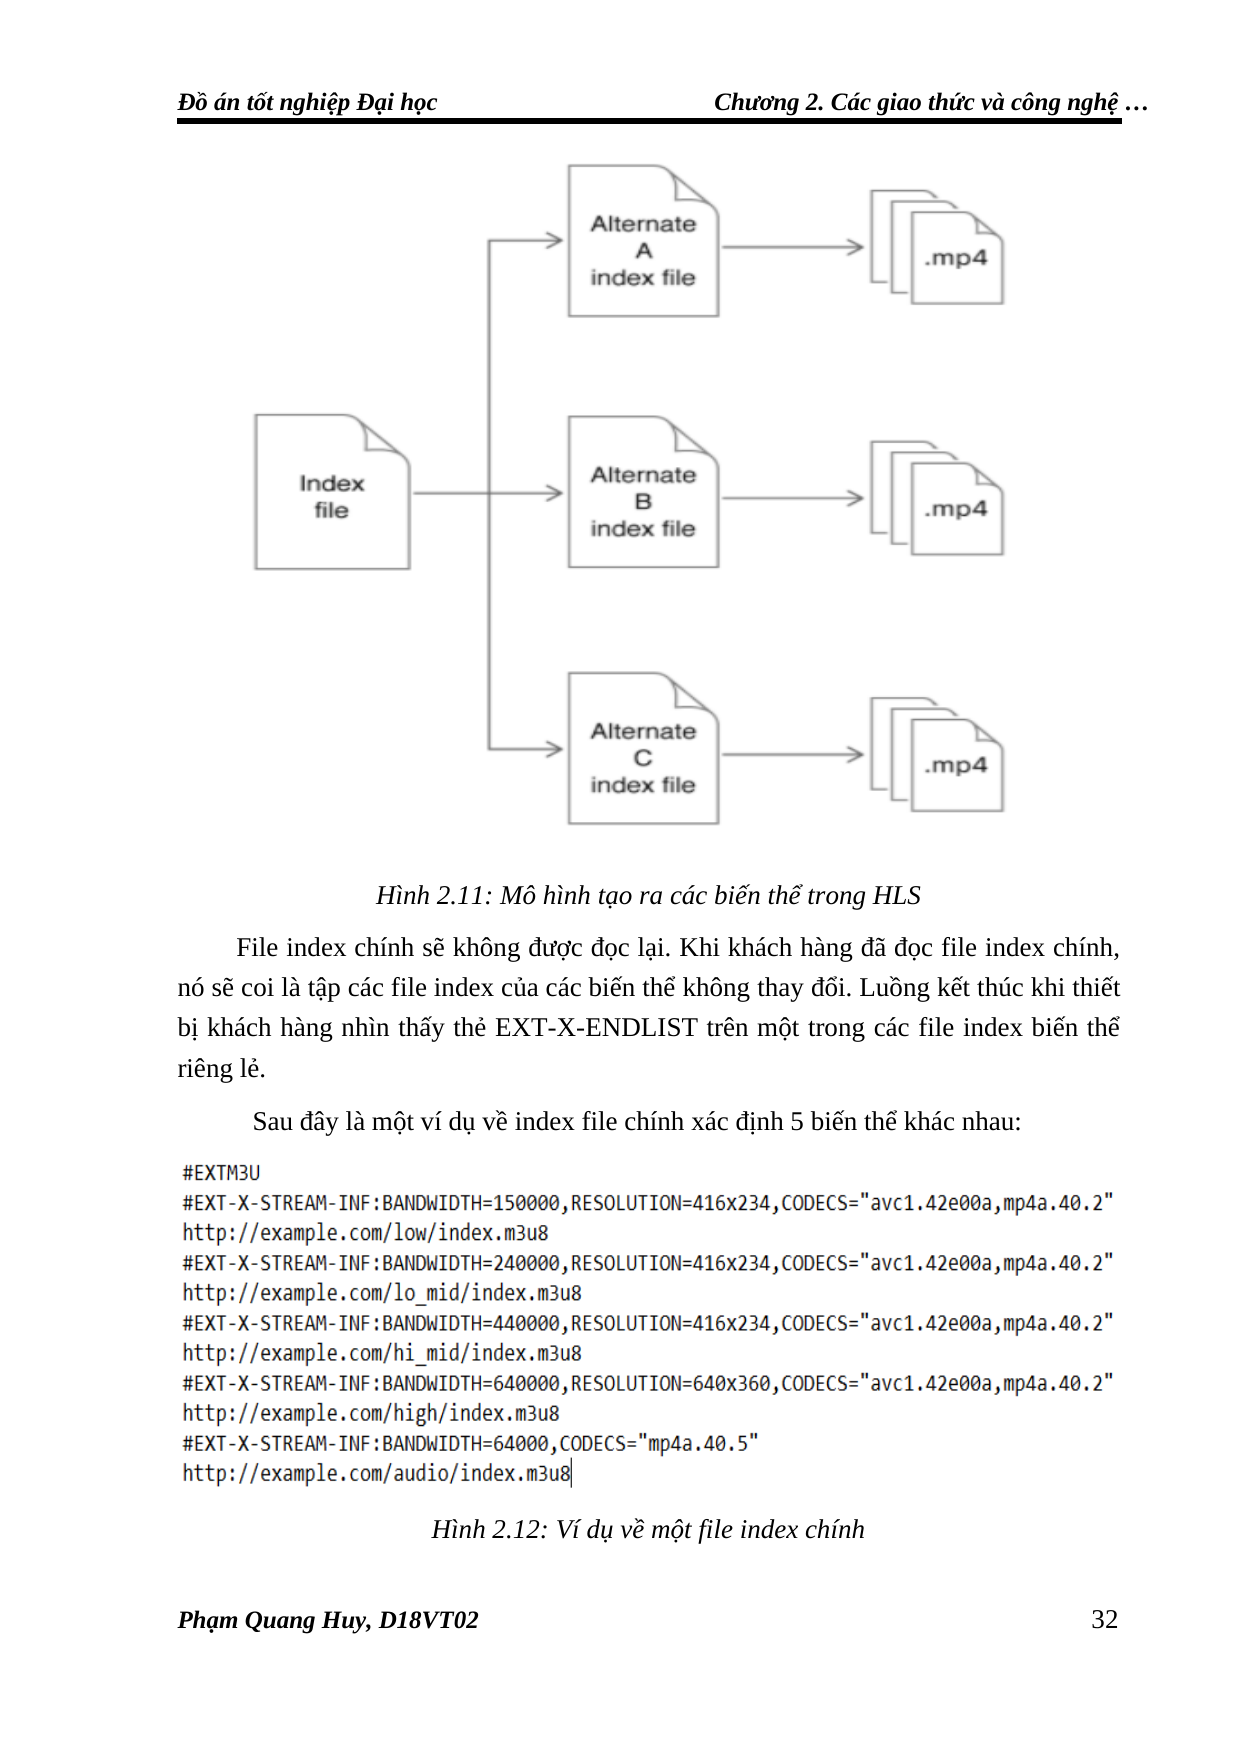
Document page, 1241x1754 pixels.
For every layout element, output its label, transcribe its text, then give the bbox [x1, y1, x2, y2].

text Hình 2.11: Mô hình tạo ra các biến thể trong HLS [177, 879, 1122, 910]
text Hình 2.12: Ví dụ về một file index chính [177, 1513, 1122, 1544]
picture [177, 147, 1117, 857]
text File index chính sẽ không được đọc lại. Khi khách hàng đã đọc file index chính, nó sẽ coi là tập các file index của các biến thể không thay đổi. Luồng kết thúc khi thiết bị khách hàng nhìn thấy thẻ EXT-X-ENDLIST trên một trong các file index biến thể riêng lẻ. [177, 931, 1122, 1083]
picture [177, 1157, 1121, 1492]
text Sau đây là một ví dụ về index file chính xác định 5 biến thể khác nhau: [177, 1105, 1122, 1136]
